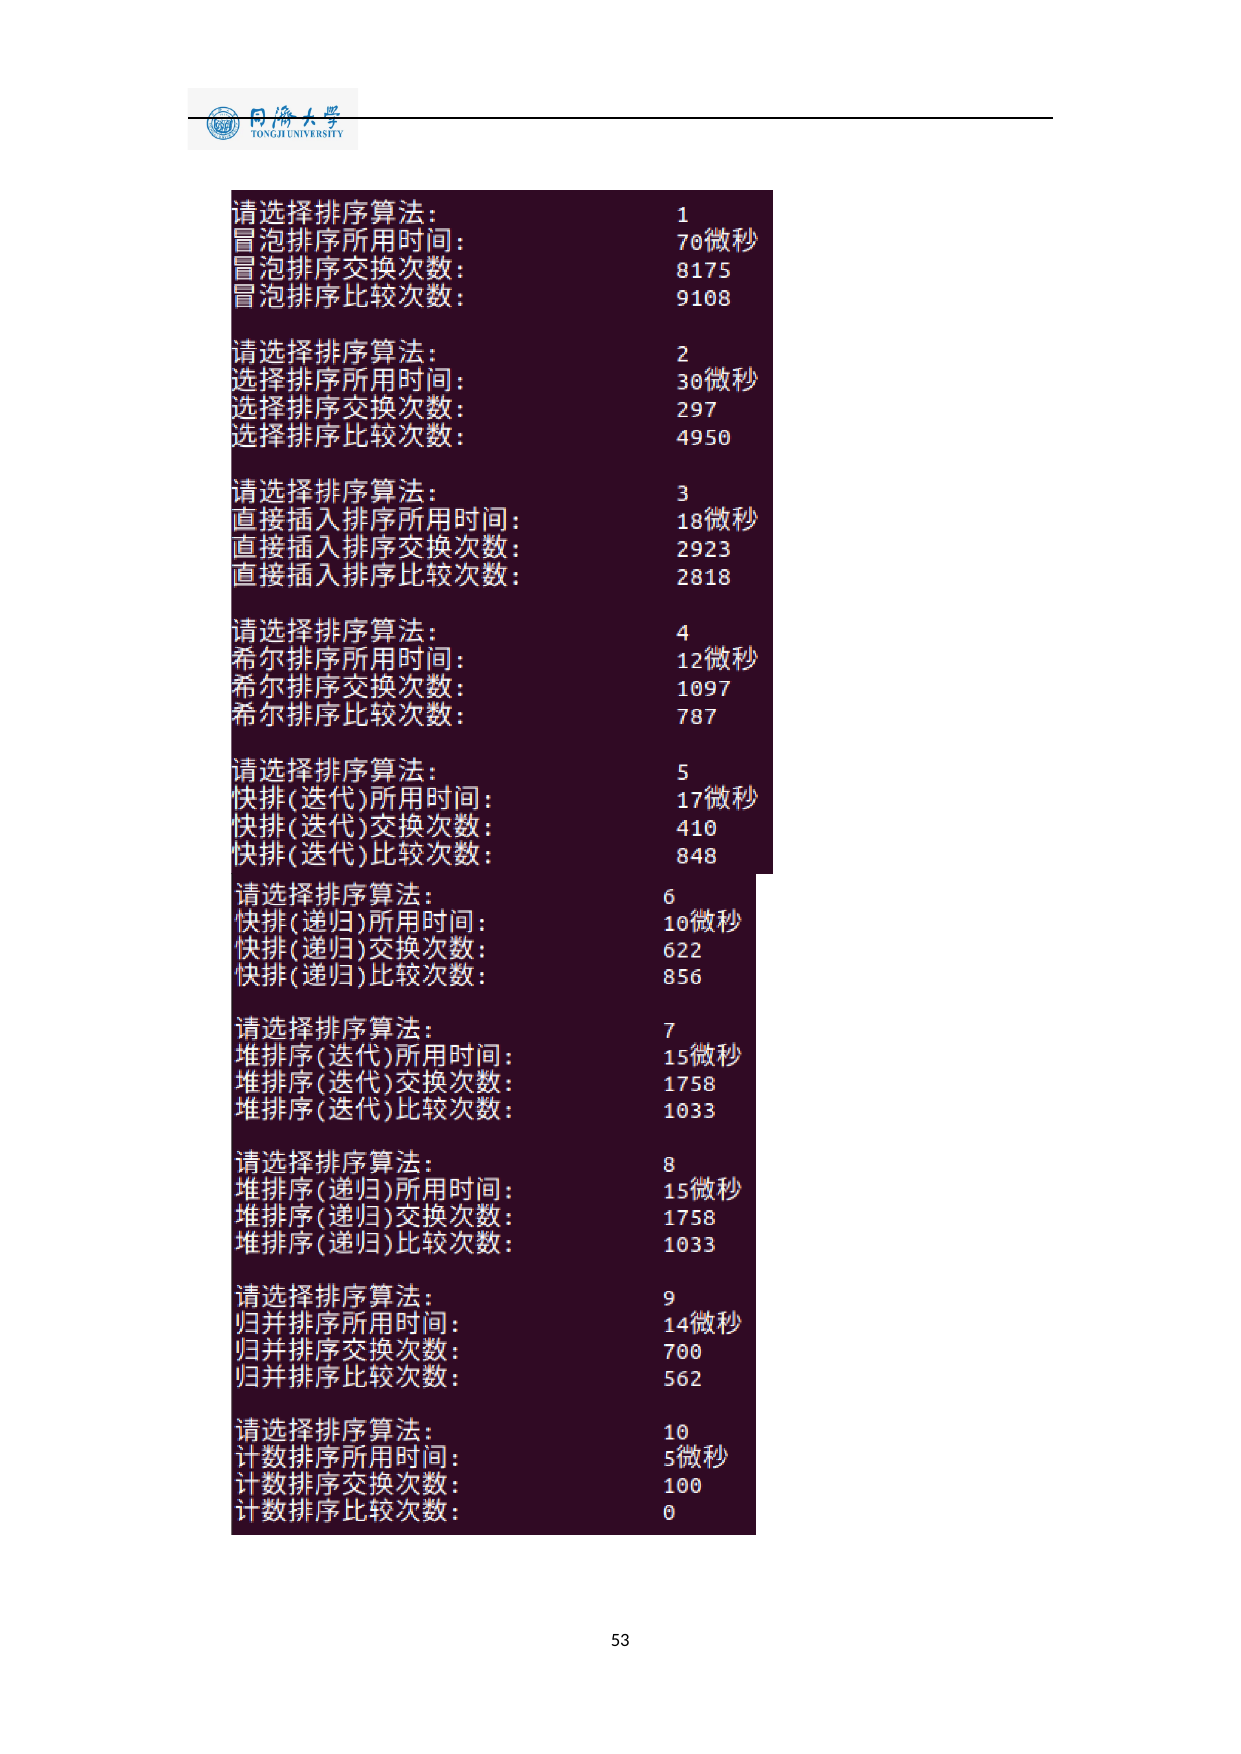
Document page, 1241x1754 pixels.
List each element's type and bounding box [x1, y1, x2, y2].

picture [187, 88, 359, 150]
picture [231, 190, 773, 1535]
